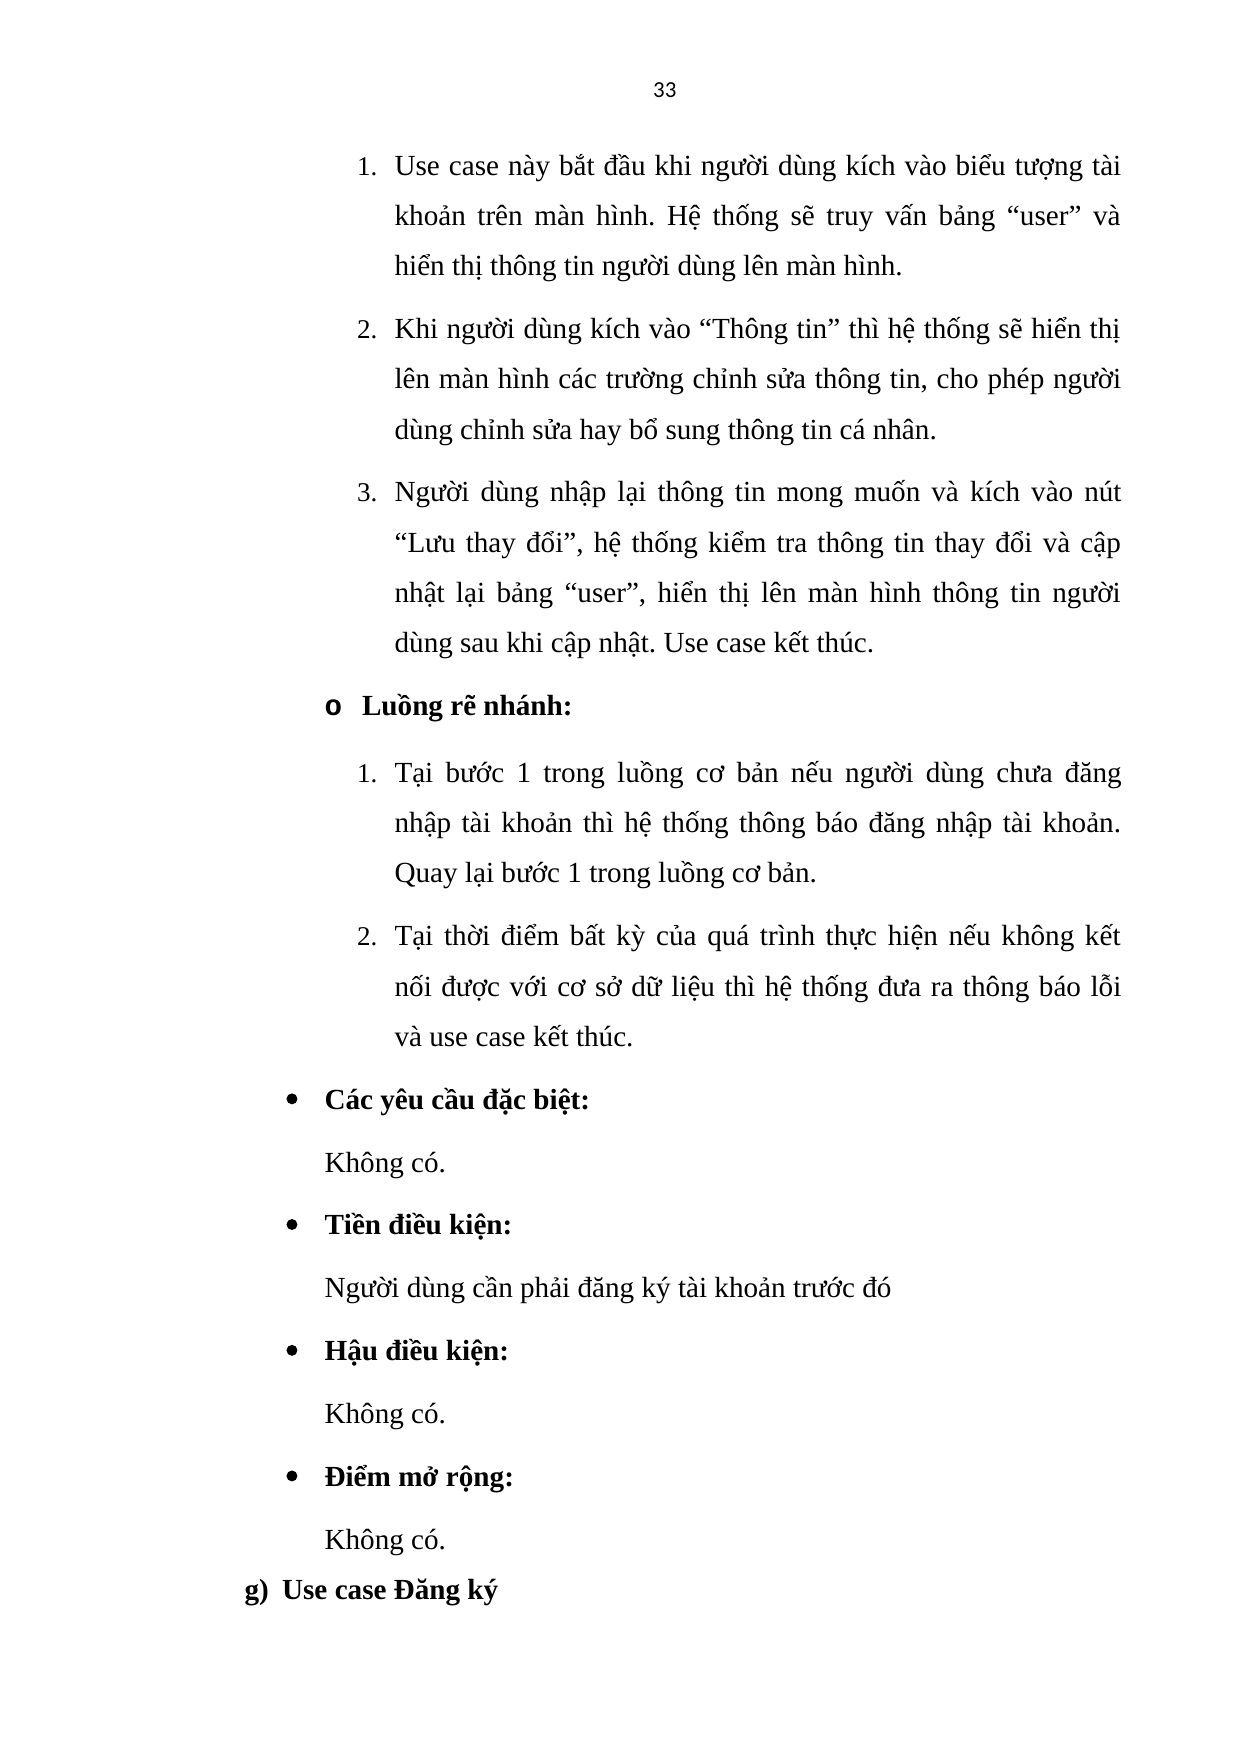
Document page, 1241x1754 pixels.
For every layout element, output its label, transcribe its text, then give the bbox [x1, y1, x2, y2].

list Tại thời điểm bất kỳ của quá trình thực hiện nếu không kết nối được với cơ sở dữ liệu thì hệ thống đưa ra thông báo lỗi và use case kết thúc. [357, 918, 1122, 1052]
list Người dùng nhập lại thông tin mong muốn và kích vào nút “Lưu thay đổi”, hệ thống kiểm tra thông tin thay đổi và cập nhật lại bảng “user”, hiển thị lên màn hình thông tin người dùng sau khi cập nhật. Use case kết thúc. [357, 474, 1122, 659]
list Use case Đăng ký [244, 1572, 1122, 1606]
list Điểm mở rộng: [287, 1459, 1122, 1493]
list Không có. [282, 1522, 1122, 1555]
list Khi người dùng kích vào “Thông tin” thì hệ thống sẽ hiển thị lên màn hình các trường chỉnh sửa thông tin, cho phép người dùng chỉnh sửa hay bổ sung thông tin cá nhân. [357, 311, 1122, 445]
list Tại bước 1 trong luồng cơ bản nếu người dùng chưa đăng nhập tài khoản thì hệ thống thông báo đăng nhập tài khoản. Quay lại bước 1 trong luồng cơ bản. [357, 755, 1122, 889]
list Luồng rẽ nhánh: [324, 688, 1122, 724]
text Không có. [249, 1145, 1122, 1178]
list Các yêu cầu đặc biệt: [287, 1082, 1122, 1115]
text Người dùng cần phải đăng ký tài khoản trước đó [324, 1270, 1122, 1304]
list Tiền điều kiện: [287, 1207, 1122, 1241]
list Use case này bắt đầu khi người dùng kích vào biểu tượng tài khoản trên màn hình. Hệ thống sẽ truy vấn bảng “user” và hiển thị thông tin người dùng lên màn hình. [357, 148, 1122, 282]
list Hậu điều kiện: [287, 1333, 1122, 1367]
text Không có. [324, 1396, 1122, 1430]
